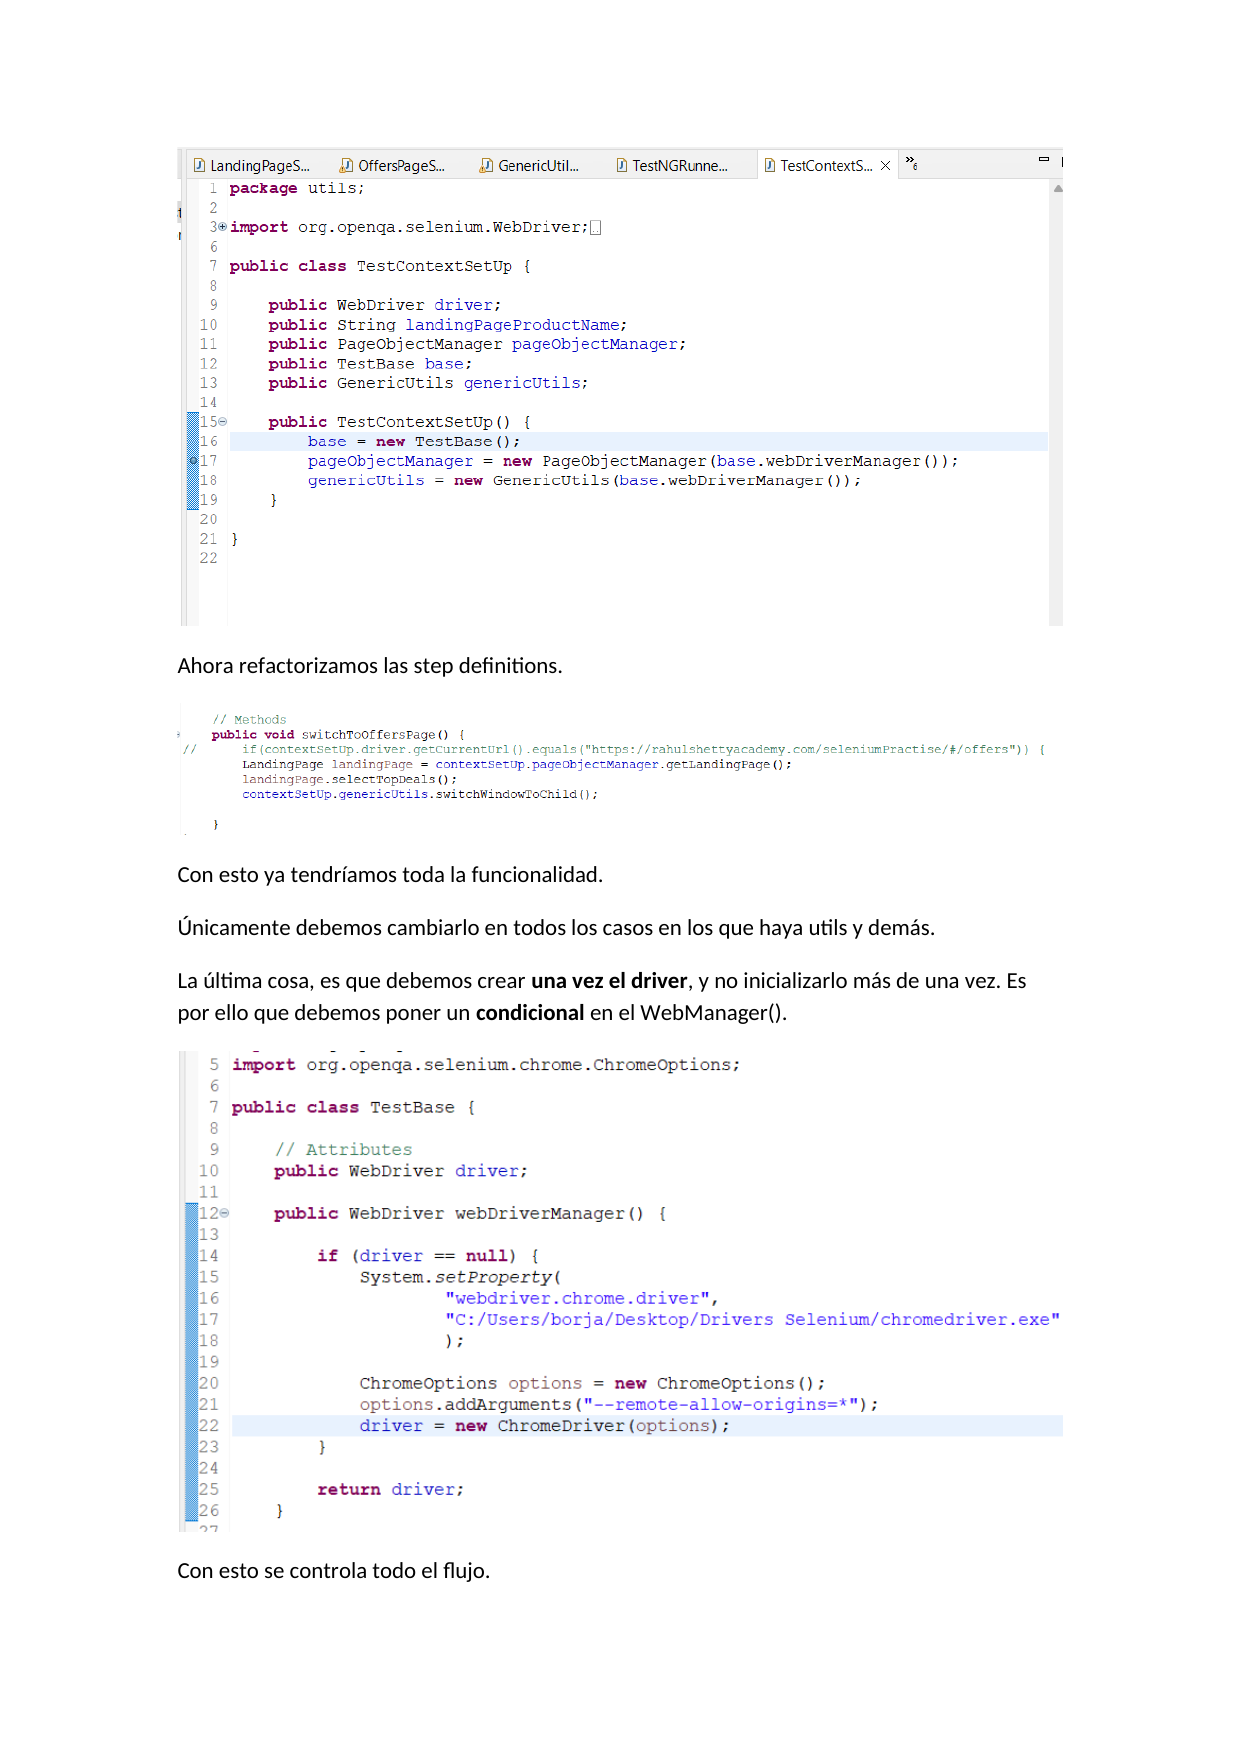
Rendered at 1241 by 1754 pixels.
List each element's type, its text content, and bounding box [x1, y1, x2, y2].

text Únicamente debemos cambiarlo en todos los casos en los que haya utils y demás. [177, 913, 1063, 941]
text La última cosa, es que debemos crear una vez el driver, y no inicializarlo más de una vez. Es por ello que debemos poner un condicional en el WebManager(). [177, 966, 1063, 1026]
picture [177, 1051, 1063, 1532]
text Con esto se controla todo el flujo. [177, 1557, 1063, 1584]
picture [177, 703, 1063, 835]
picture [177, 147, 1063, 626]
text Ahora refactorizamos las step definitions. [177, 651, 1063, 679]
text Con esto ya tendríamos toda la funcionalidad. [177, 860, 1063, 888]
